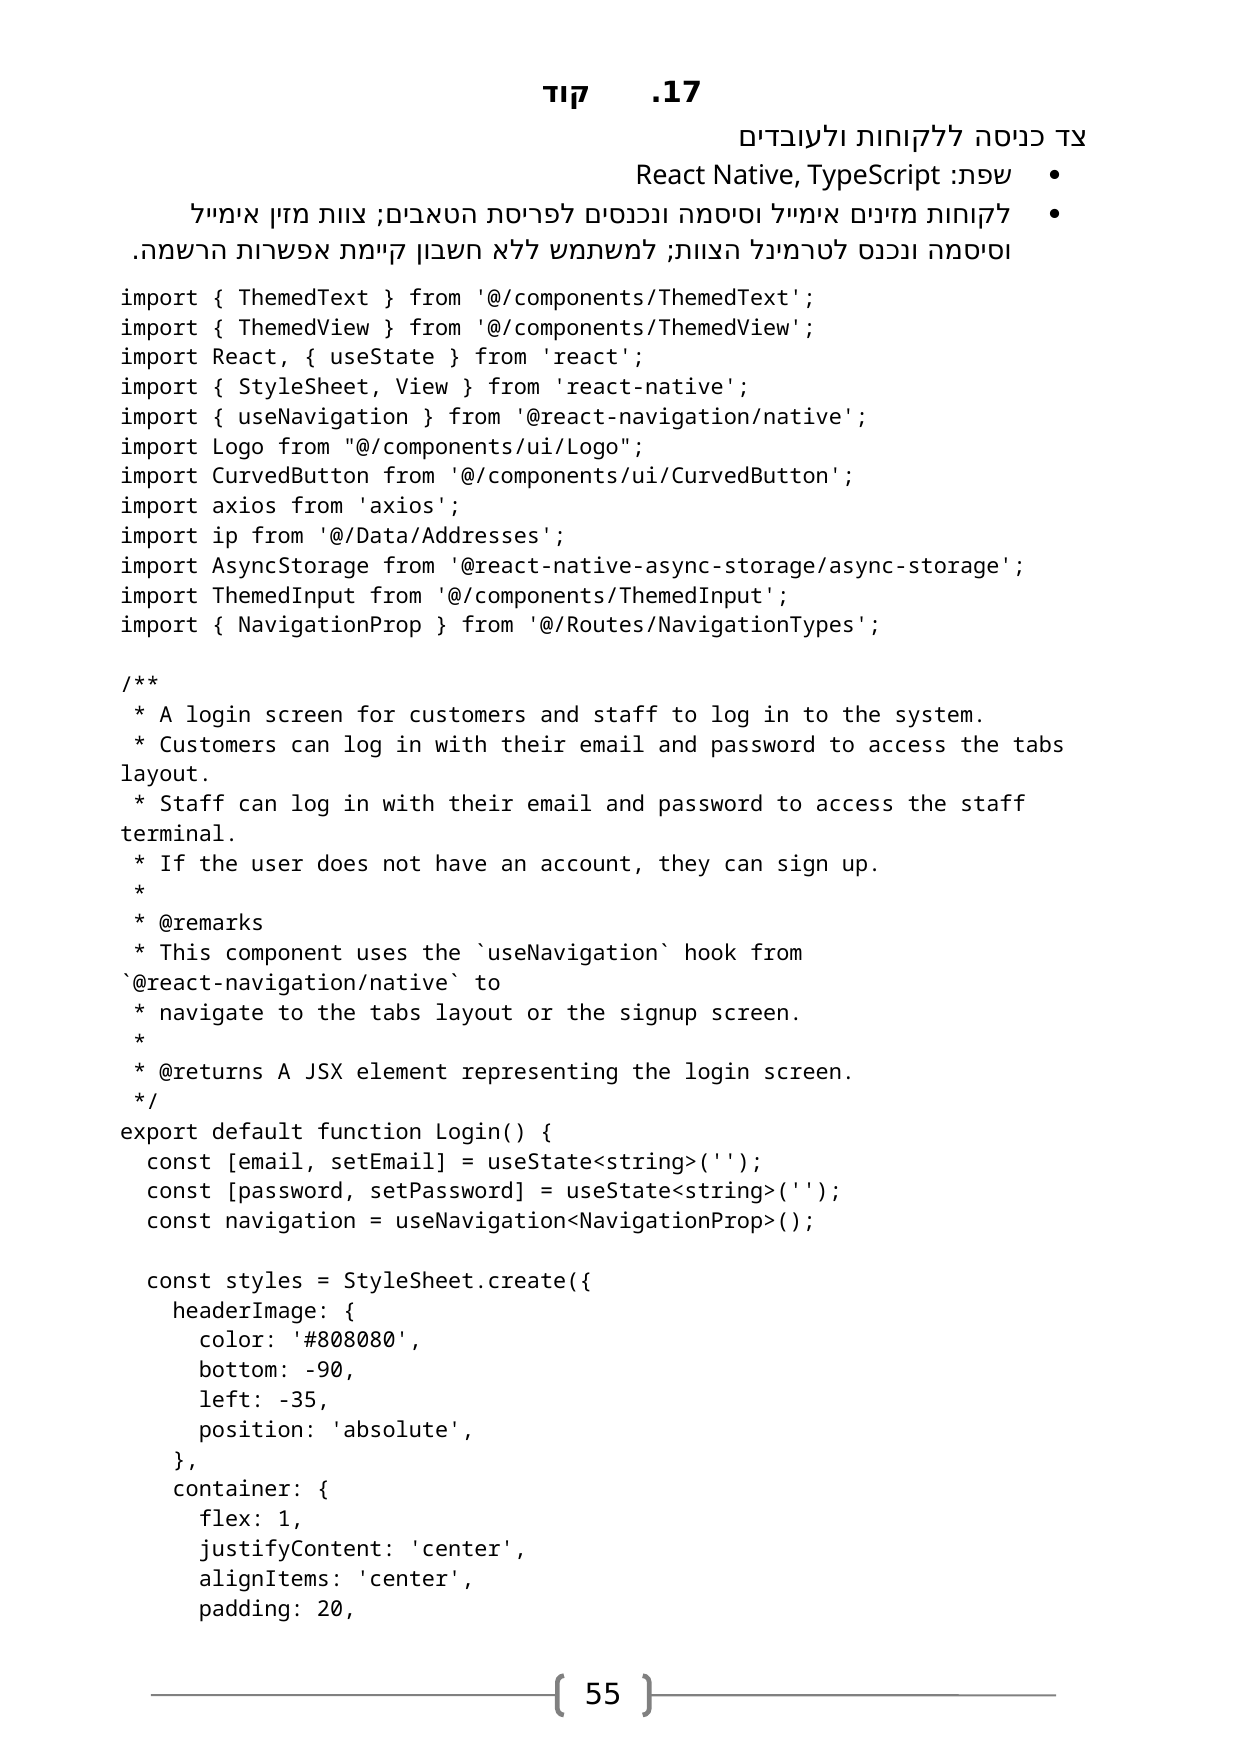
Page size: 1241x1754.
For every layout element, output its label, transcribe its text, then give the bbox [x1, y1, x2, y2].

subtitle צד כניסה ללקוחות ולעובדים [119, 119, 1088, 153]
text import { NavigationProp } from '@/Routes/NavigationTypes'; [120, 609, 1088, 639]
text */ [120, 1086, 1088, 1116]
text export default function Login() { [120, 1116, 1088, 1146]
text const navigation = useNavigation<NavigationProp>(); [120, 1205, 1088, 1235]
text * [120, 1026, 1088, 1056]
list לקוחות מזינים אימייל וסיסמה ונכנסים לפריסת הטאבים; צוות מזין אימייל וסיסמה ונכנס לטרמינל הצוות; למשתמש ללא חשבון קיימת אפשרות הרשמה. [119, 198, 1050, 266]
text const [password, setPassword] = useState<string>(''); [120, 1175, 1088, 1205]
subtitle קוד [119, 75, 1073, 109]
text flex: 1, [120, 1503, 1088, 1533]
text const [email, setEmail] = useState<string>(''); [120, 1146, 1088, 1175]
text headerImage: { [120, 1294, 1088, 1324]
text import AsyncStorage from '@react-native-async-storage/async-storage'; [120, 550, 1088, 579]
text import axios from 'axios'; [120, 490, 1088, 520]
text justifyContent: 'center', [120, 1533, 1088, 1563]
text * This component uses the `useNavigation` hook from `@react-navigation/native` to [120, 937, 1088, 997]
text import ThemedInput from '@/components/ThemedInput'; [120, 579, 1088, 609]
text * @returns A JSX element representing the login screen. [120, 1056, 1088, 1086]
text position: 'absolute', [120, 1414, 1088, 1443]
text left: -35, [120, 1384, 1088, 1414]
text import React, { useState } from 'react'; [120, 341, 1088, 371]
text import ip from '@/Data/Addresses'; [120, 520, 1088, 550]
text import Logo from "@/components/ui/Logo"; [120, 431, 1088, 460]
text * A login screen for customers and staff to log in to the system. [120, 699, 1088, 728]
text container: { [120, 1473, 1088, 1503]
text import { StyleSheet, View } from 'react-native'; [120, 371, 1088, 401]
text import { ThemedView } from '@/components/ThemedView'; [120, 311, 1088, 341]
text padding: 20, [120, 1592, 1088, 1622]
text * Staff can log in with their email and password to access the staff terminal. [120, 788, 1088, 848]
text * Customers can log in with their email and password to access the tabs layout. [120, 728, 1088, 788]
text * If the user does not have an account, they can sign up. [120, 848, 1088, 877]
text import CurvedButton from '@/components/ui/CurvedButton'; [120, 460, 1088, 490]
text import { ThemedText } from '@/components/ThemedText'; [120, 282, 1088, 311]
text * navigate to the tabs layout or the signup screen. [120, 997, 1088, 1026]
text color: '#808080', [120, 1324, 1088, 1354]
text import { useNavigation } from '@react-navigation/native'; [120, 401, 1088, 431]
list שפת: React Native, TypeScript [119, 156, 1050, 193]
text * @remarks [120, 907, 1088, 937]
text /** [120, 669, 1088, 699]
text alignItems: 'center', [120, 1563, 1088, 1592]
text }, [120, 1443, 1088, 1473]
text * [120, 877, 1088, 907]
text bottom: -90, [120, 1354, 1088, 1384]
text const styles = StyleSheet.create({ [120, 1265, 1088, 1294]
